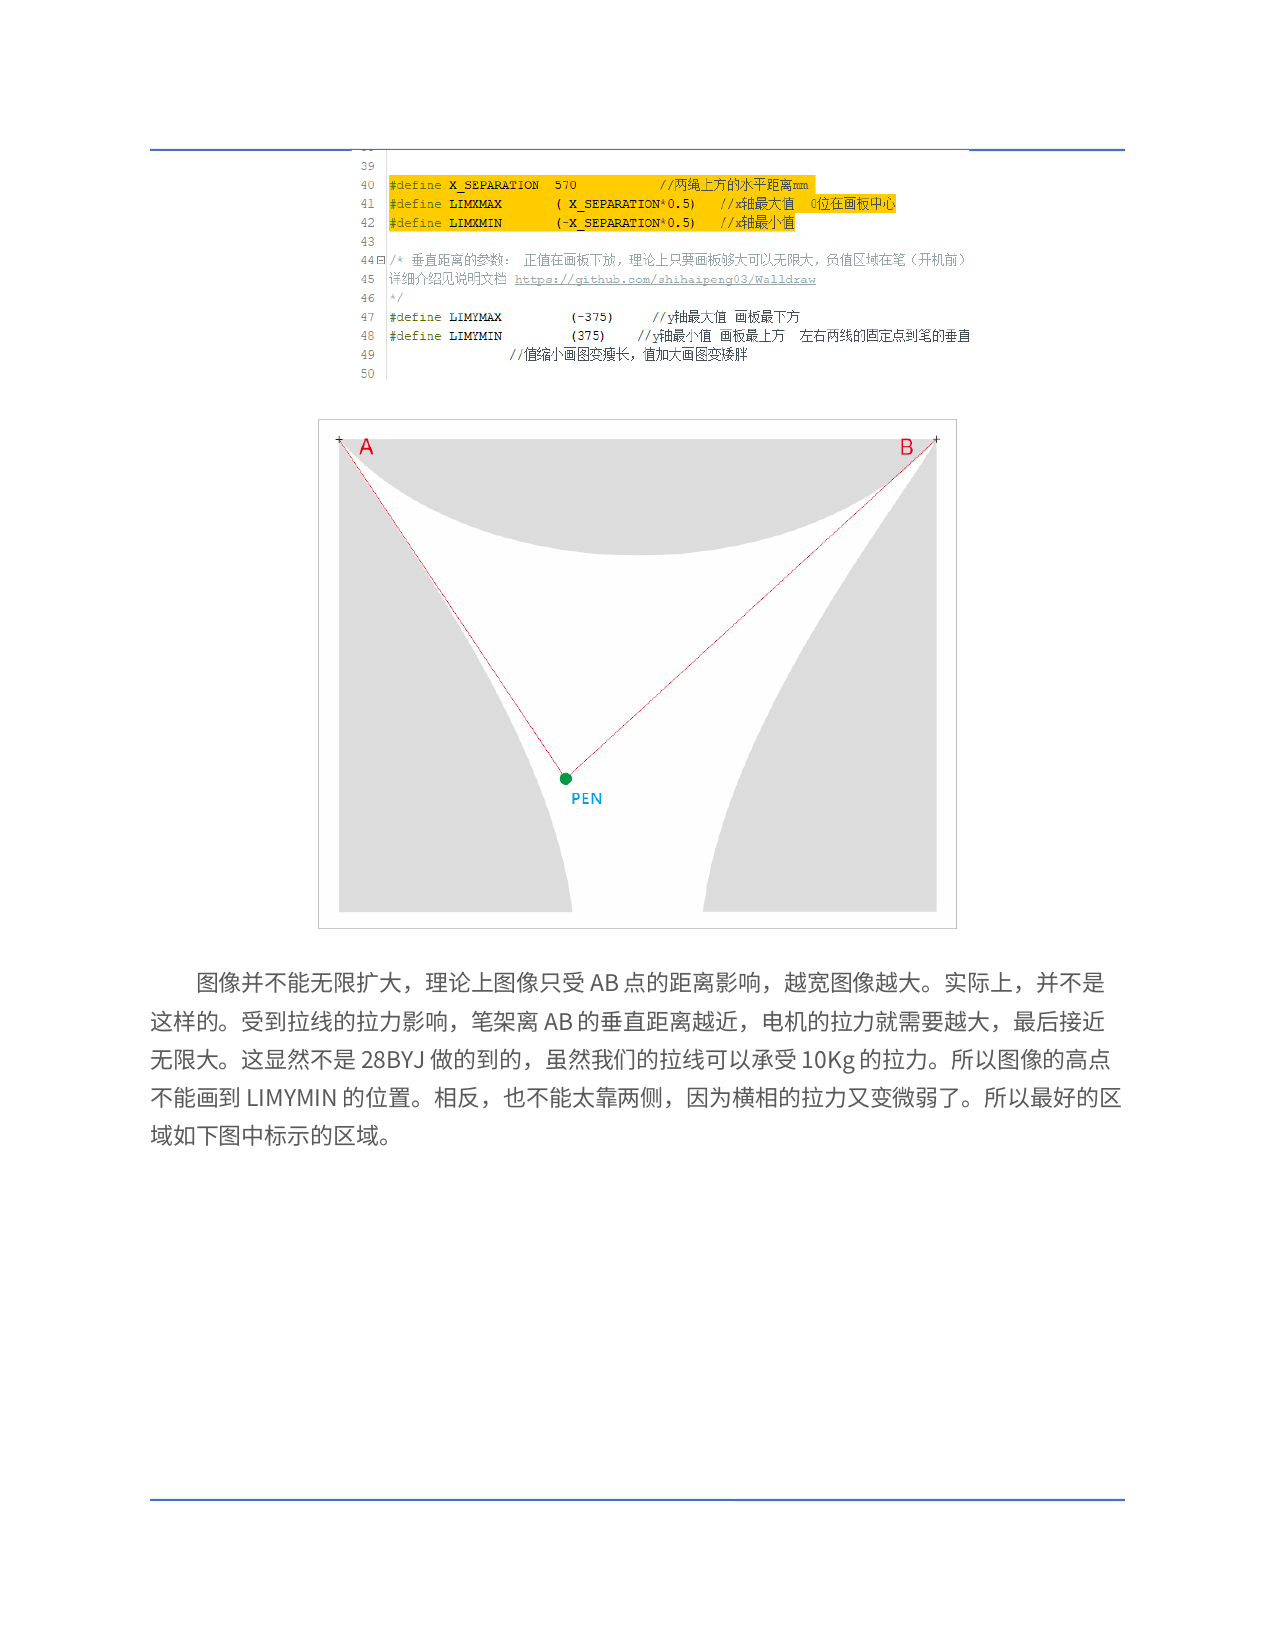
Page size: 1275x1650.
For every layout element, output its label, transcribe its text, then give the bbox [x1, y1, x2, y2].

picture [303, 404, 972, 940]
text 图像并不能无限扩大，理论上图像只受AB点的距离影响，越宽图像越大。实际上，并不是这样的。受到拉线的拉力影响，笔架离AB的垂直距离越近，电机的拉力就需要越大，最后接近无限大。这显然不是28BYJ做的到的，虽然我们的拉线可以承受10Kg的拉力。所以图像的高点不能画到LIMYMIN的位置。相反，也不能太靠两侧，因为横相的拉力又变微弱了。所以最好的区域如下图中标示的区域。 [150, 965, 1125, 1151]
picture [351, 150, 970, 379]
